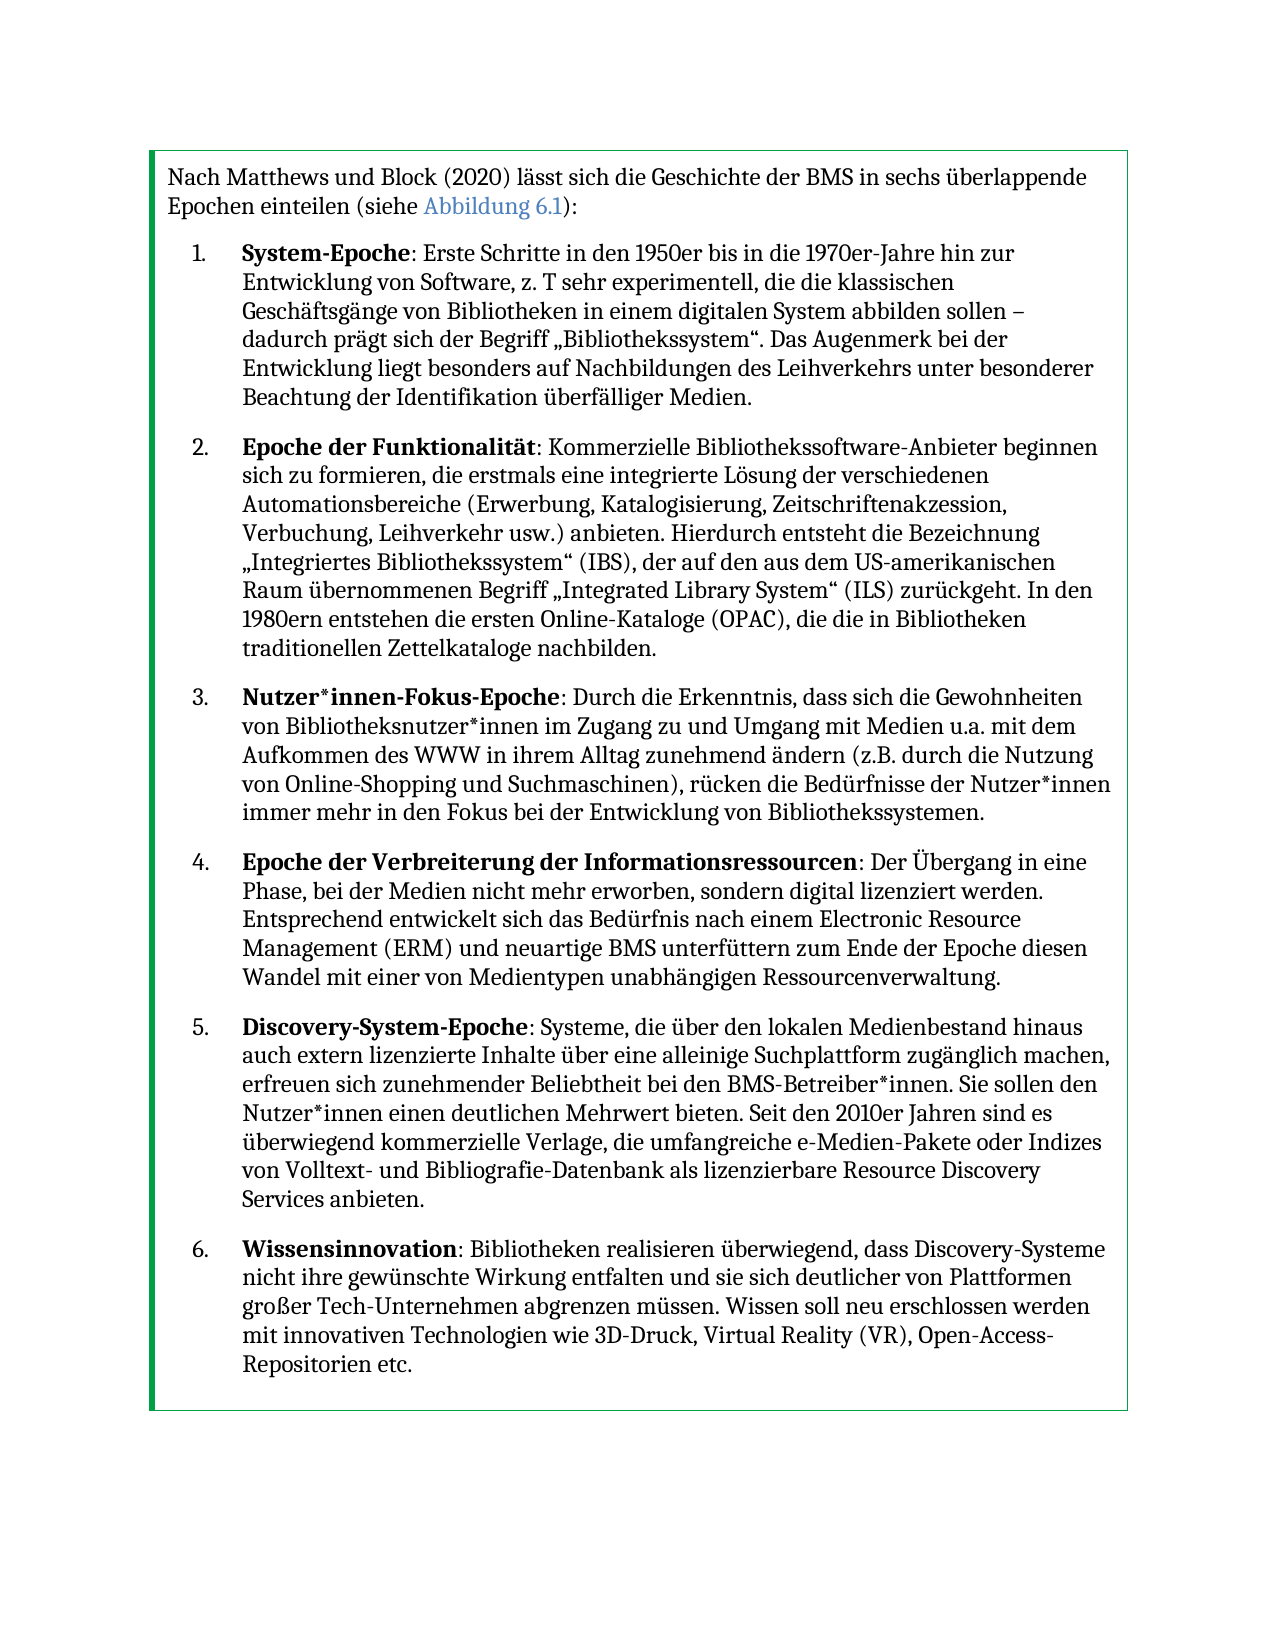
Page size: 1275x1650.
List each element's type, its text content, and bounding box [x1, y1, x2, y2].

table_cell Nach Matthews und Block (2020) lässt sich die Geschichte der BMS in sechs überlappende Epochen einteilen (siehe Abbildung 6.1): System-Epoche: Erste Schritte in den 1950er bis in die 1970er-Jahre hin zur Entwicklung von Software, z. T sehr experimentell, die die klassischen Geschäftsgänge von Bibliotheken in einem digitalen System abbilden sollen – dadurch prägt sich der Begriff „Bibliothekssystem“. Das Augenmerk bei der Entwicklung liegt besonders auf Nachbildungen des Leihverkehrs unter besonderer Beachtung der Identifikation überfälliger Medien. Epoche der Funktionalität: Kommerzielle Bibliothekssoftware-Anbieter beginnen sich zu formieren, die erstmals eine integrierte Lösung der verschiedenen Automationsbereiche (Erwerbung, Katalogisierung, Zeitschriftenakzession, Verbuchung, Leihverkehr usw.) anbieten. Hierdurch entsteht die Bezeichnung „Integriertes Bibliothekssystem“ (IBS), der auf den aus dem US-amerikanischen Raum übernommenen Begriff „Integrated Library System“ (ILS) zurückgeht. In den 1980ern entstehen die ersten Online-Kataloge (OPAC), die die in Bibliotheken traditionellen Zettelkataloge nachbilden. Nutzer*innen-Fokus-Epoche: Durch die Erkenntnis, dass sich die Gewohnheiten von Bibliotheksnutzer*innen im Zugang zu und Umgang mit Medien u.a. mit dem Aufkommen des WWW in ihrem Alltag zunehmend ändern (z.B. durch die Nutzung von Online-Shopping und Suchmaschinen), rücken die Bedürfnisse der Nutzer*innen immer mehr in den Fokus bei der Entwicklung von Bibliothekssystemen. Epoche der Verbreiterung der Informationsressourcen: Der Übergang in eine Phase, bei der Medien nicht mehr erworben, sondern digital lizenziert werden. Entsprechend entwickelt sich das Bedürfnis nach einem Electronic Resource Management (ERM) und neuartige BMS unterfüttern zum Ende der Epoche diesen Wandel mit einer von Medientypen unabhängigen Ressourcenverwaltung. Discovery-System-Epoche: Systeme, die über den lokalen Medienbestand hinaus auch extern lizenzierte Inhalte über eine alleinige Suchplattform zugänglich machen, erfreuen sich zunehmender Beliebtheit bei den BMS-Betreiber*innen. Sie sollen den Nutzer*innen einen deutlichen Mehrwert bieten. Seit den 2010er Jahren sind es überwiegend kommerzielle Verlage, die umfangreiche e-Medien-Pakete oder Indizes von Volltext- und Bibliografie-Datenbank als lizenzierbare Resource Discovery Services anbieten. Wissensinnovation: Bibliotheken realisieren überwiegend, dass Discovery-Systeme nicht ihre gewünschte Wirkung entfalten und sie sich deutlicher von Plattformen großer Tech-Unternehmen abgrenzen müssen. Wissen soll neu erschlossen werden mit innovativen Technologien wie 3D-Druck, Virtual Reality (VR), Open-Access-Repositorien etc. [155, 151, 1127, 1410]
